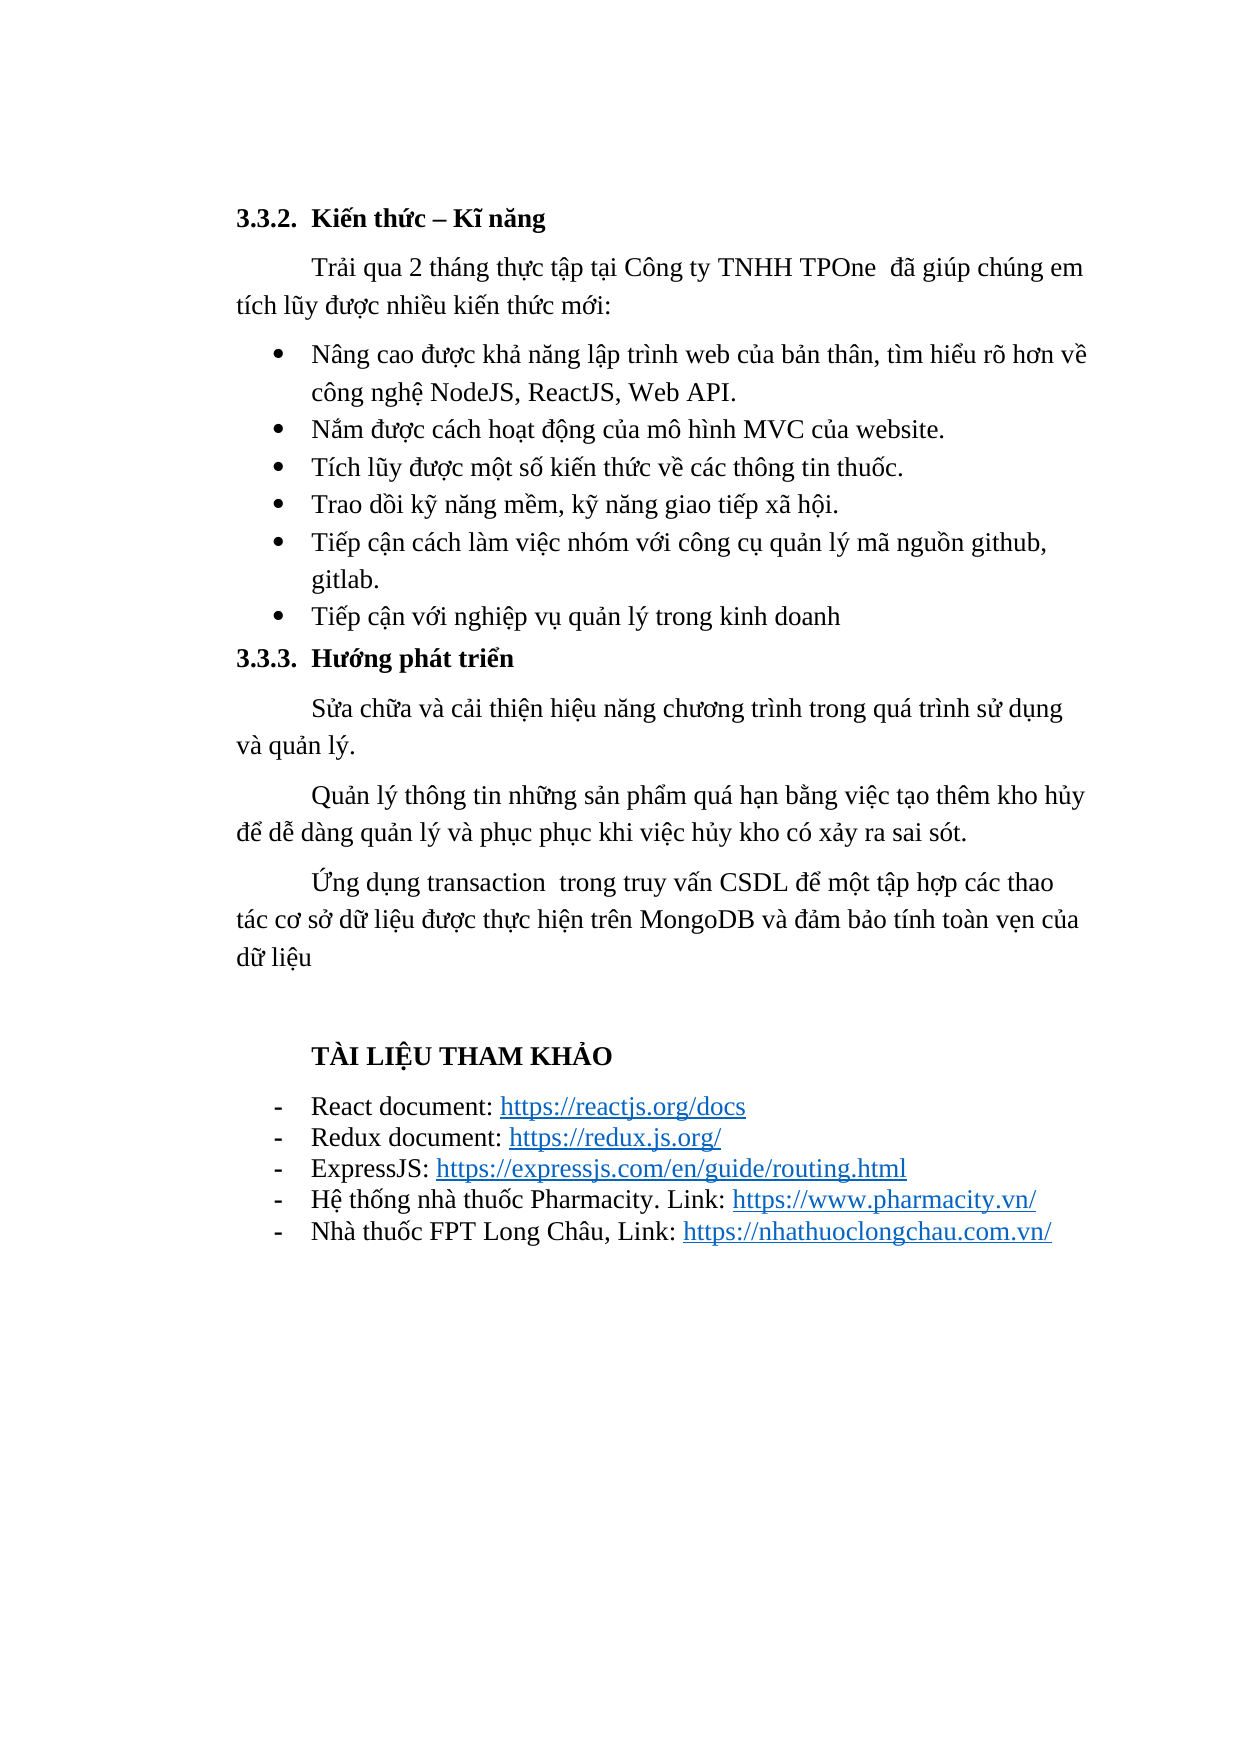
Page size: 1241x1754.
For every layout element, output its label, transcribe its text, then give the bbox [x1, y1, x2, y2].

list Redux document: https://redux.js.org/ [273, 1121, 1092, 1152]
text Quản lý thông tin những sản phẩm quá hạn bằng việc tạo thêm kho hủy để dễ dàng quản lý và phục phục khi việc hủy kho có xảy ra sai sót. [236, 779, 1092, 847]
list Tích lũy được một số kiến thức về các thông tin thuốc. [274, 451, 1092, 482]
subtitle Kiến thức – Kĩ năng [236, 202, 1092, 233]
list Nắm được cách hoạt động của mô hình MVC của website. [274, 413, 1092, 444]
list ExpressJS: https://expressjs.com/en/guide/routing.html [273, 1152, 1092, 1183]
text Sửa chữa và cải thiện hiệu năng chương trình trong quá trình sử dụng và quản lý. [236, 692, 1092, 760]
list Nâng cao được khả năng lập trình web của bản thân, tìm hiểu rõ hơn về công nghệ NodeJS, ReactJS, Web API. [274, 338, 1092, 407]
list Tiếp cận cách làm việc nhóm với công cụ quản lý mã nguồn github, gitlab. [274, 526, 1092, 594]
list Hệ thống nhà thuốc Pharmacity. Link: https://www.pharmacity.vn/ [273, 1183, 1092, 1214]
list React document: https://reactjs.org/docs [273, 1090, 1092, 1121]
text Trải qua 2 tháng thực tập tại Công ty TNHH TPOne đã giúp chúng em tích lũy được nhiều kiến thức mới: [236, 251, 1092, 320]
text TÀI LIỆU THAM KHẢO [236, 1040, 1092, 1071]
list Tiếp cận với nghiệp vụ quản lý trong kinh doanh [274, 600, 1092, 632]
list Trao dồi kỹ năng mềm, kỹ năng giao tiếp xã hội. [274, 488, 1092, 519]
subtitle Hướng phát triển [236, 642, 1092, 673]
text Ứng dụng transaction trong truy vấn CSDL để một tập hợp các thao tác cơ sở dữ liệu được thực hiện trên MongoDB và đảm bảo tính toàn vẹn của dữ liệu [236, 866, 1092, 972]
list Nhà thuốc FPT Long Châu, Link: https://nhathuoclongchau.com.vn/ [273, 1214, 1092, 1246]
